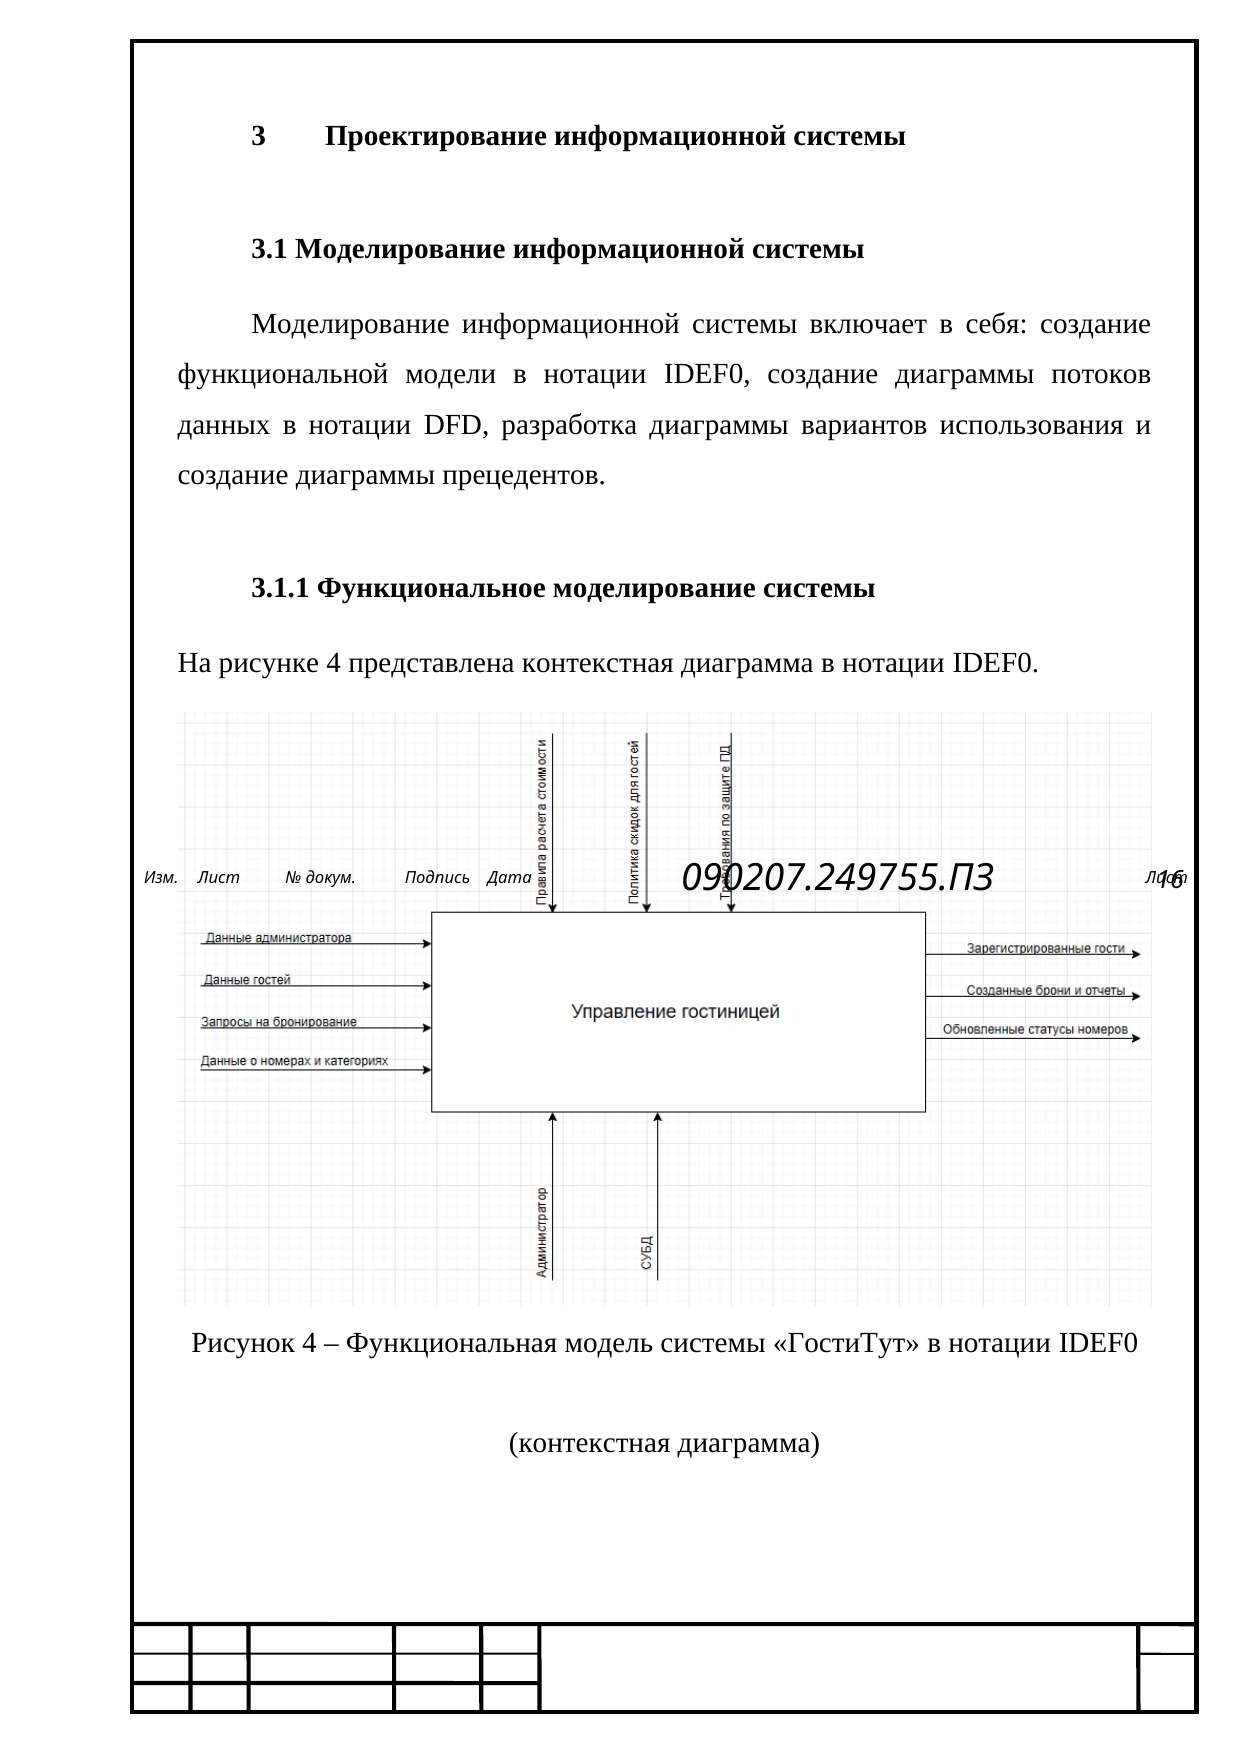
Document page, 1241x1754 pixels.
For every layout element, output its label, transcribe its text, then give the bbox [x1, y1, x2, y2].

text Рисунок 4 – Функциональная модель системы «ГостиТут» в нотации IDEF0 (контекстная диаграмма) [177, 1325, 1152, 1459]
subtitle 3.1 Моделирование информационной системы [177, 231, 1152, 264]
picture [177, 712, 1152, 1306]
text Моделирование информационной системы включает в себя: создание функциональной модели в нотации IDEF0, создание диаграммы потоков данных в нотации DFD, разработка диаграммы вариантов использования и создание диаграммы прецедентов. [177, 306, 1152, 491]
subtitle 3.1.1 Функциональное моделирование системы [177, 570, 1152, 603]
subtitle Проектирование информационной системы [177, 118, 1152, 152]
text На рисунке 4 представлена контекстная диаграмма в нотации IDEF0. [177, 645, 1152, 679]
